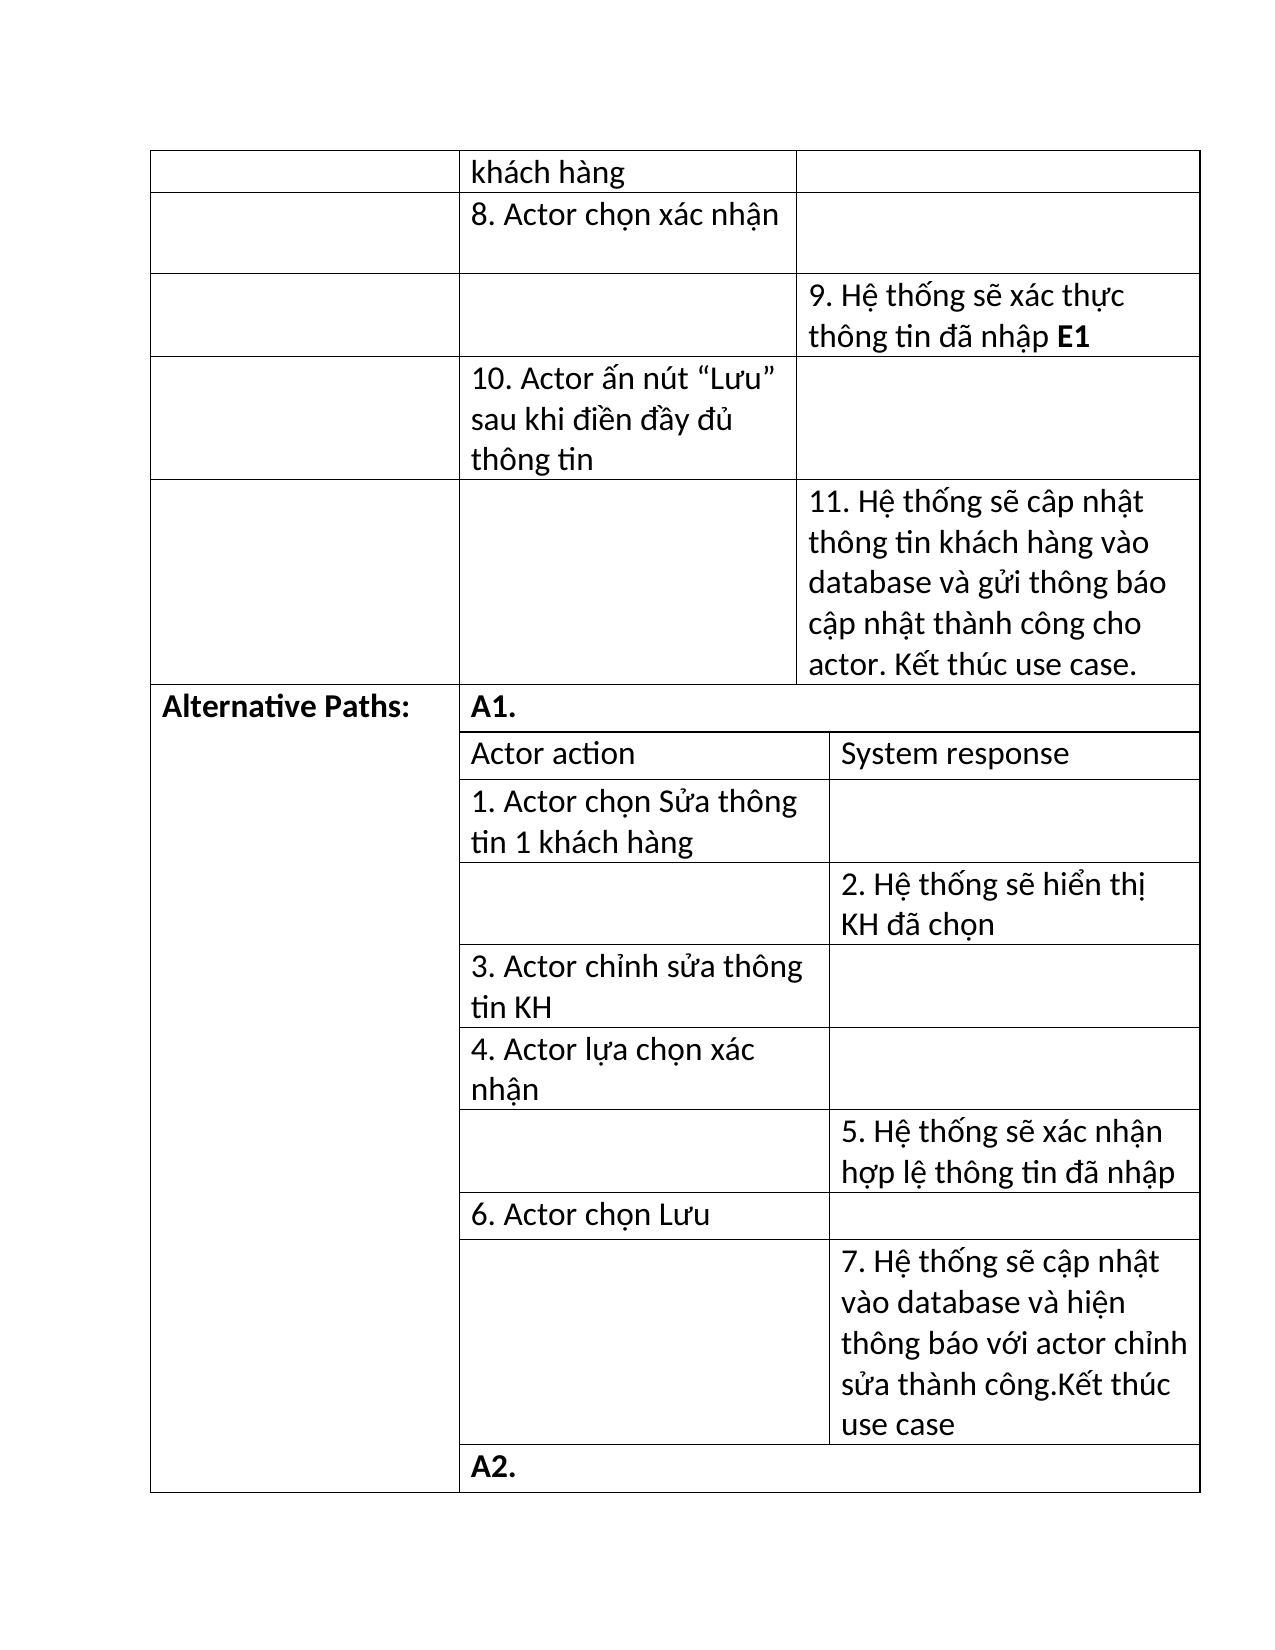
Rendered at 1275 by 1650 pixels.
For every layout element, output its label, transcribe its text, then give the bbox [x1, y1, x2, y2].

table_cell 11. Hệ thống sẽ câp nhật thông tin khách hàng vào database và gửi thông báo cập nhật thành công cho actor. Kết thúc use case. [797, 480, 1199, 684]
table_cell 6. Actor chọn Lưu [460, 1193, 829, 1239]
table_cell [460, 274, 796, 356]
table_cell [830, 945, 1199, 1027]
table_cell [151, 357, 459, 479]
table_cell [830, 1028, 1199, 1109]
table_cell 7. Hệ thống sẽ cập nhật vào database và hiện thông báo với actor chỉnh sửa thành công.Kết thúc use case [830, 1240, 1199, 1444]
table_cell 2. Hệ thống sẽ hiển thị KH đã chọn [830, 863, 1199, 944]
table_cell [460, 1240, 829, 1444]
table_cell [151, 193, 459, 273]
table_cell Alternative Paths: [151, 685, 459, 1492]
table_cell Actor action [460, 733, 829, 779]
table_cell System response [830, 733, 1199, 779]
table_cell [797, 357, 1199, 479]
table_cell A1. [460, 685, 1199, 731]
table_cell [460, 863, 829, 944]
table_cell [460, 480, 796, 684]
table_cell [830, 1193, 1199, 1239]
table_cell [460, 151, 796, 192]
table_cell 9. Hệ thống sẽ xác thực thông tin đã nhập E1 [797, 274, 1199, 356]
table_cell [797, 151, 1199, 192]
table_cell 8. Actor chọn xác nhận [460, 193, 796, 273]
table_cell 3. Actor chỉnh sửa thông tin KH [460, 945, 829, 1027]
table_cell 4. Actor lựa chọn xác nhận [460, 1028, 829, 1109]
table_cell 10. Actor ấn nút “Lưu” sau khi điền đầy đủ thông tin [460, 357, 796, 479]
table_cell [830, 780, 1199, 862]
table_cell [151, 274, 459, 356]
table_cell A2. [460, 1445, 1199, 1492]
table_cell [797, 193, 1199, 273]
table_cell 1. Actor chọn Sửa thông tin 1 khách hàng [460, 780, 829, 862]
table_cell 5. Hệ thống sẽ xác nhận hợp lệ thông tin đã nhập [830, 1110, 1199, 1192]
table_cell [460, 1110, 829, 1192]
table_cell [151, 480, 459, 684]
